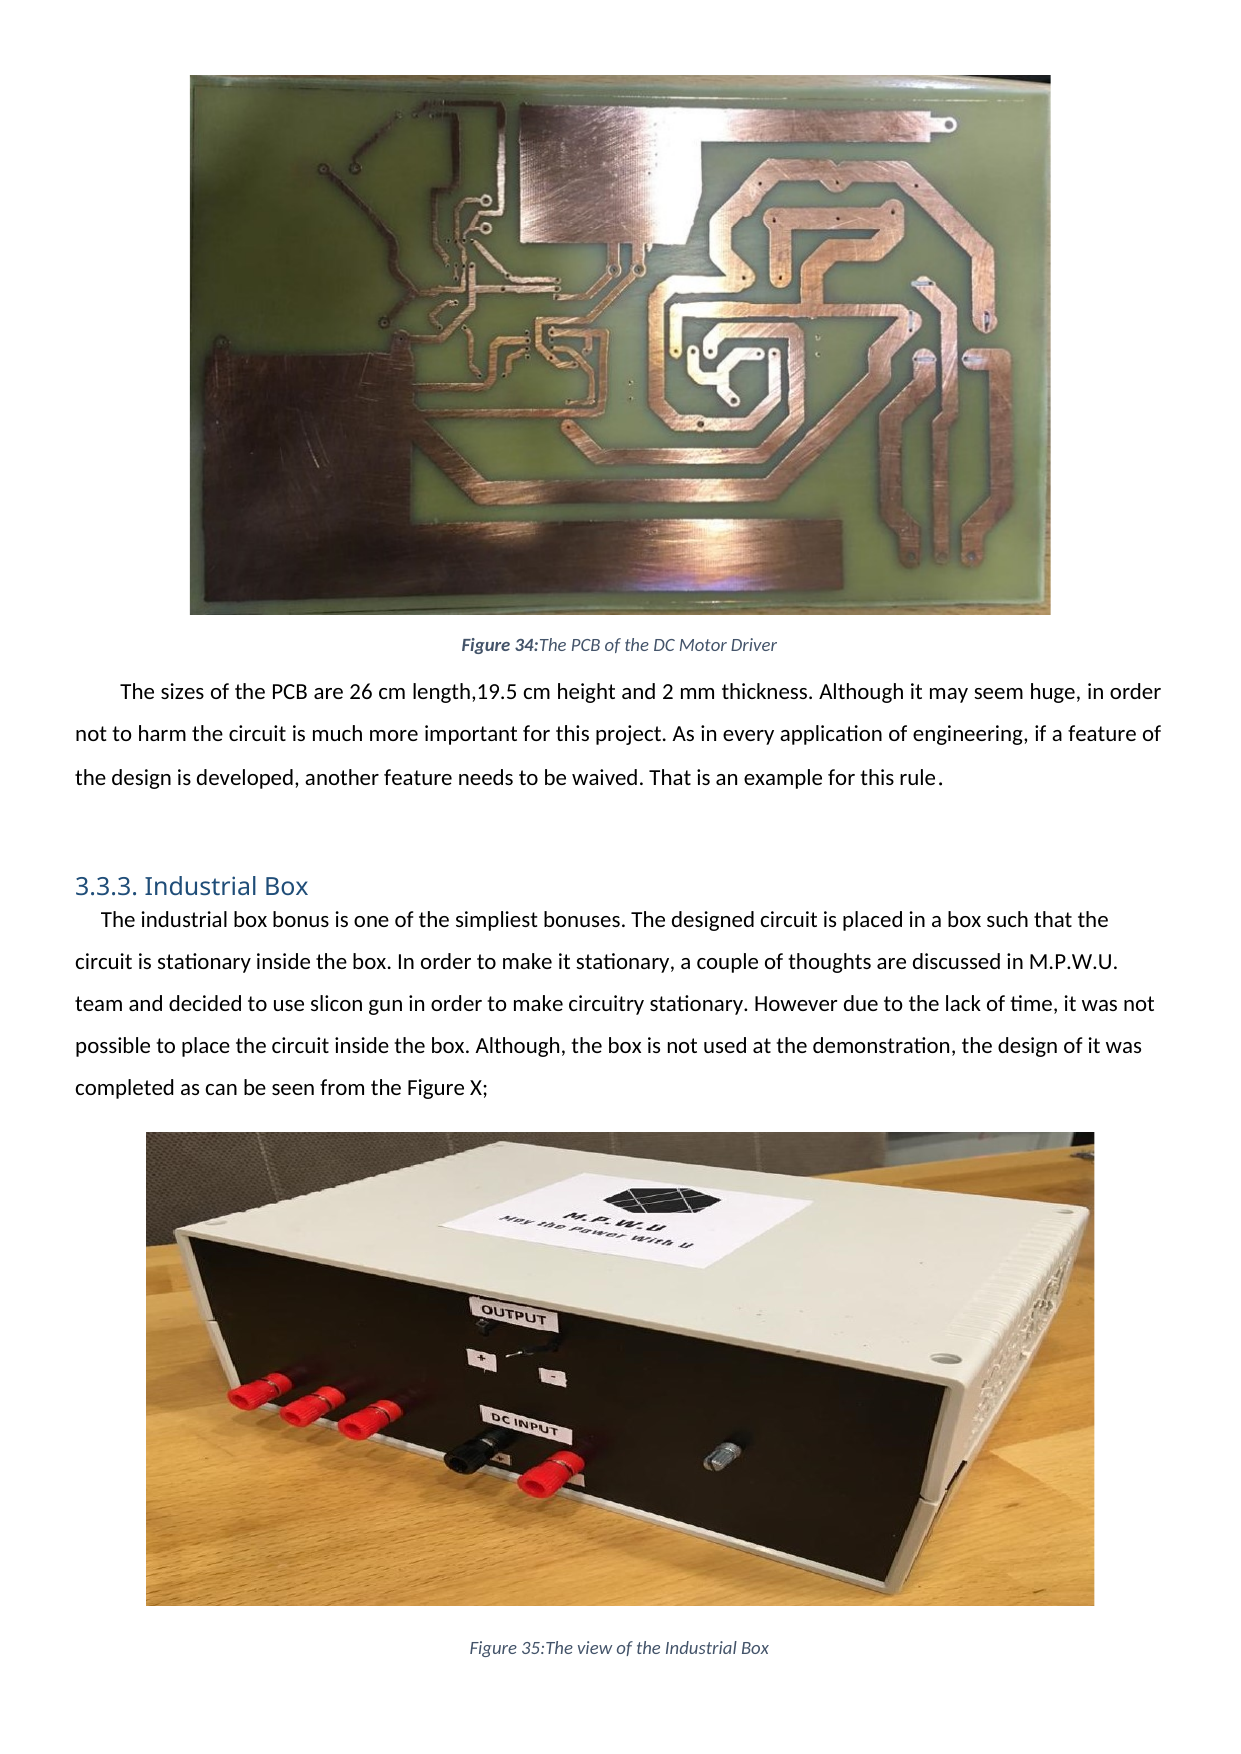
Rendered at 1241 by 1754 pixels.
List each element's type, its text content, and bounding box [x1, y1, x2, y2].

text The sizes of the PCB are 26 cm length,19.5 cm height and 2 mm thickness. Although it may seem huge, in order not to harm the circuit is much more important for this project. As in every application of engineering, if a feature of the design is developed, another feature needs to be waived. That is an example for this rule. [75, 677, 1165, 791]
text Figure 34:The PCB of the DC Motor Driver [75, 633, 1165, 656]
picture [146, 1132, 1095, 1606]
subtitle 3.3.3. Industrial Box [75, 869, 1165, 903]
picture [189, 75, 1051, 615]
text The industrial box bonus is one of the simpliest bonuses. The designed circuit is placed in a box such that the circuit is stationary inside the box. In order to make it stationary, a couple of thoughts are discussed in M.P.W.U. team and decided to use slicon gun in order to make circuitry stationary. However due to the lack of time, it was not possible to place the circuit inside the box. Although, the box is not used at the demonstration, the design of it was completed as can be seen from the Figure X; [75, 905, 1165, 1101]
text Figure 35:The view of the Industrial Box [75, 1636, 1165, 1659]
